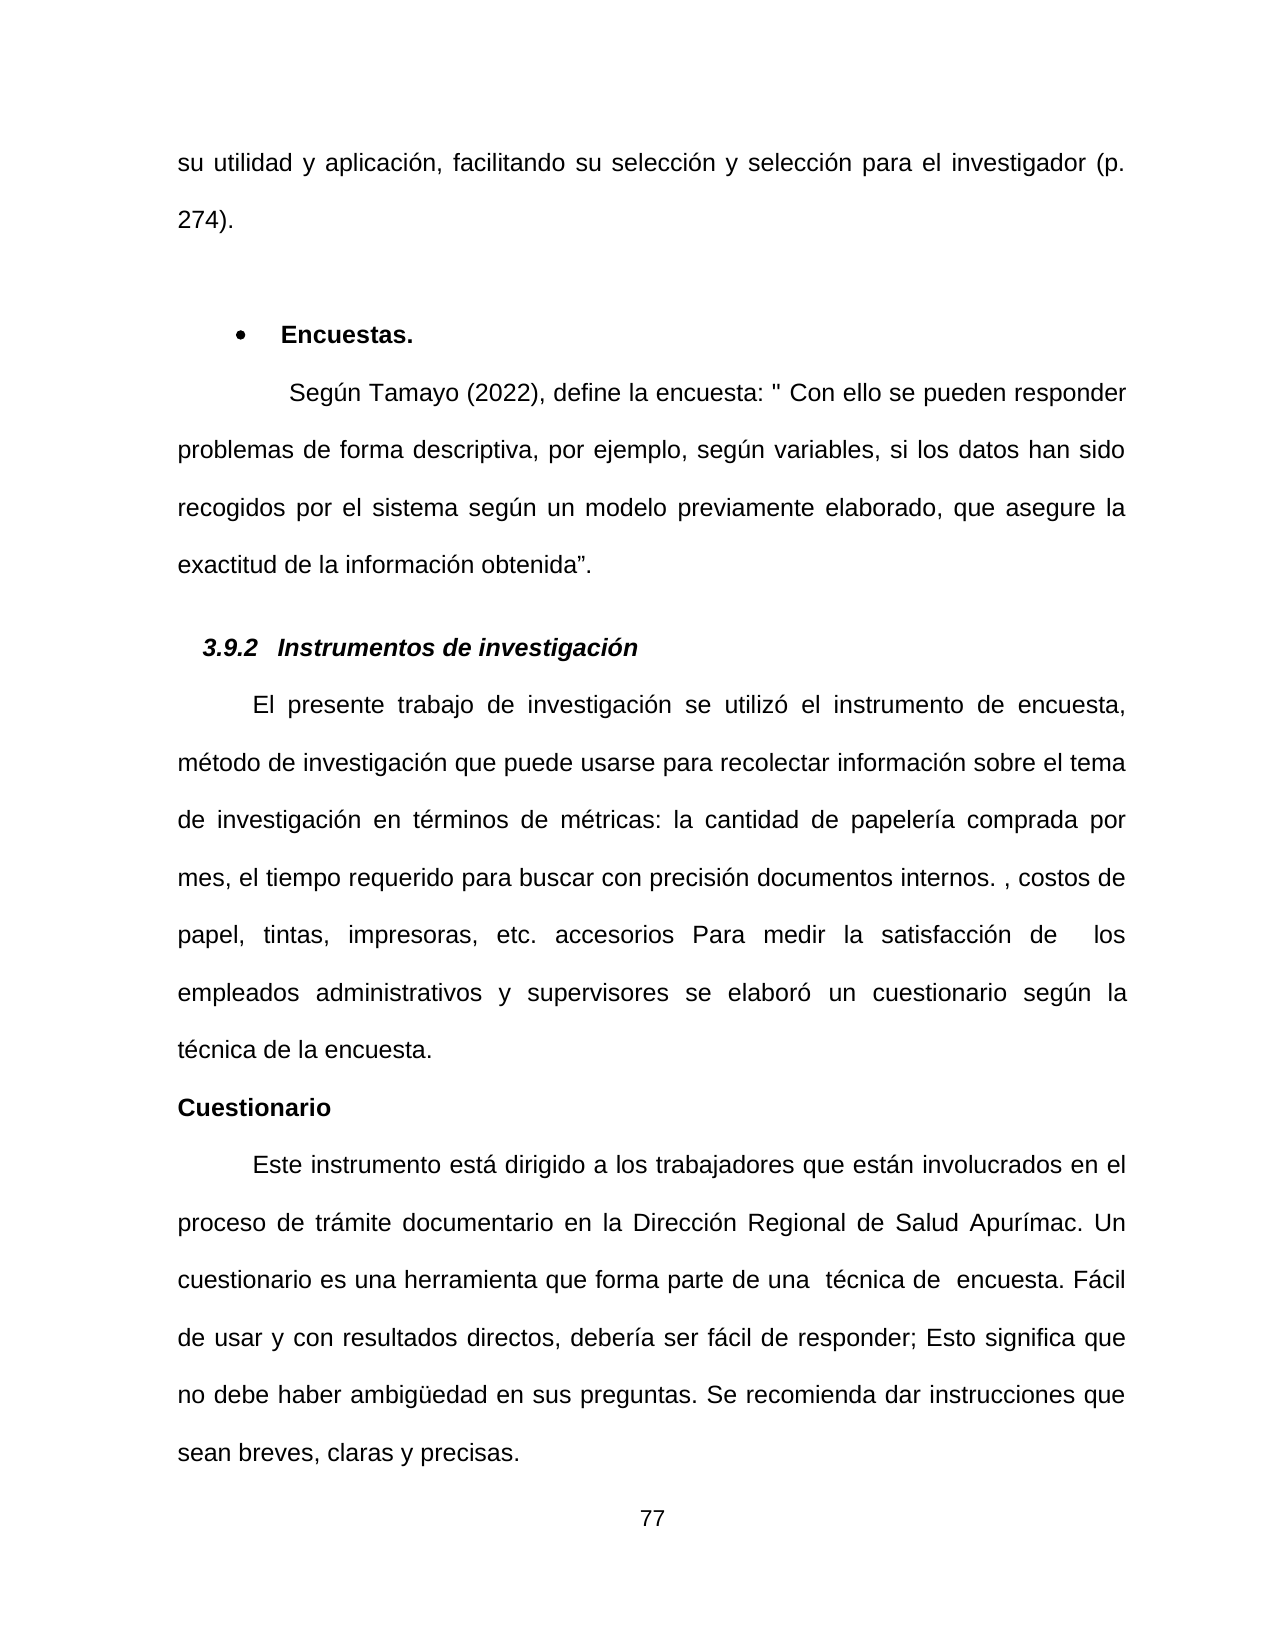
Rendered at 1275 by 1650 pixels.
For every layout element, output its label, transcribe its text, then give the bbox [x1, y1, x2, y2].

text El presente trabajo de investigación se utilizó el instrumento de encuesta, método de investigación que puede usarse para recolectar información sobre el tema de investigación en términos de métricas: la cantidad de papelería comprada por mes, el tiempo requerido para buscar con precisión documentos internos. , costos de papel, tintas, impresoras, etc. accesorios Para medir la satisfacción de los empleados administrativos y supervisores se elaboró ​​un cuestionario según la técnica de la encuesta. [177, 690, 1127, 1064]
text Cuestionario [177, 1093, 1127, 1122]
subtitle Instrumentos de investigación [202, 633, 1127, 662]
text Este instrumento está dirigido a los trabajadores que están involucrados en el proceso de trámite documentario en la Dirección Regional de Salud Apurímac. Un cuestionario es una herramienta que forma parte de una técnica de encuesta. Fácil de usar y con resultados directos, debería ser fácil de responder; Esto significa que no debe haber ambigüedad en sus preguntas. Se recomienda dar instrucciones que sean breves, claras y precisas. [177, 1150, 1127, 1467]
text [177, 148, 1127, 234]
list Encuestas. [236, 320, 1127, 349]
text Según Tamayo (2022), define la encuesta: " Con ello se pueden responder problemas de forma descriptiva, por ejemplo, según variables, si los datos han sido recogidos por el sistema según un modelo previamente elaborado, que asegure la exactitud de la información obtenida”. [177, 378, 1127, 579]
